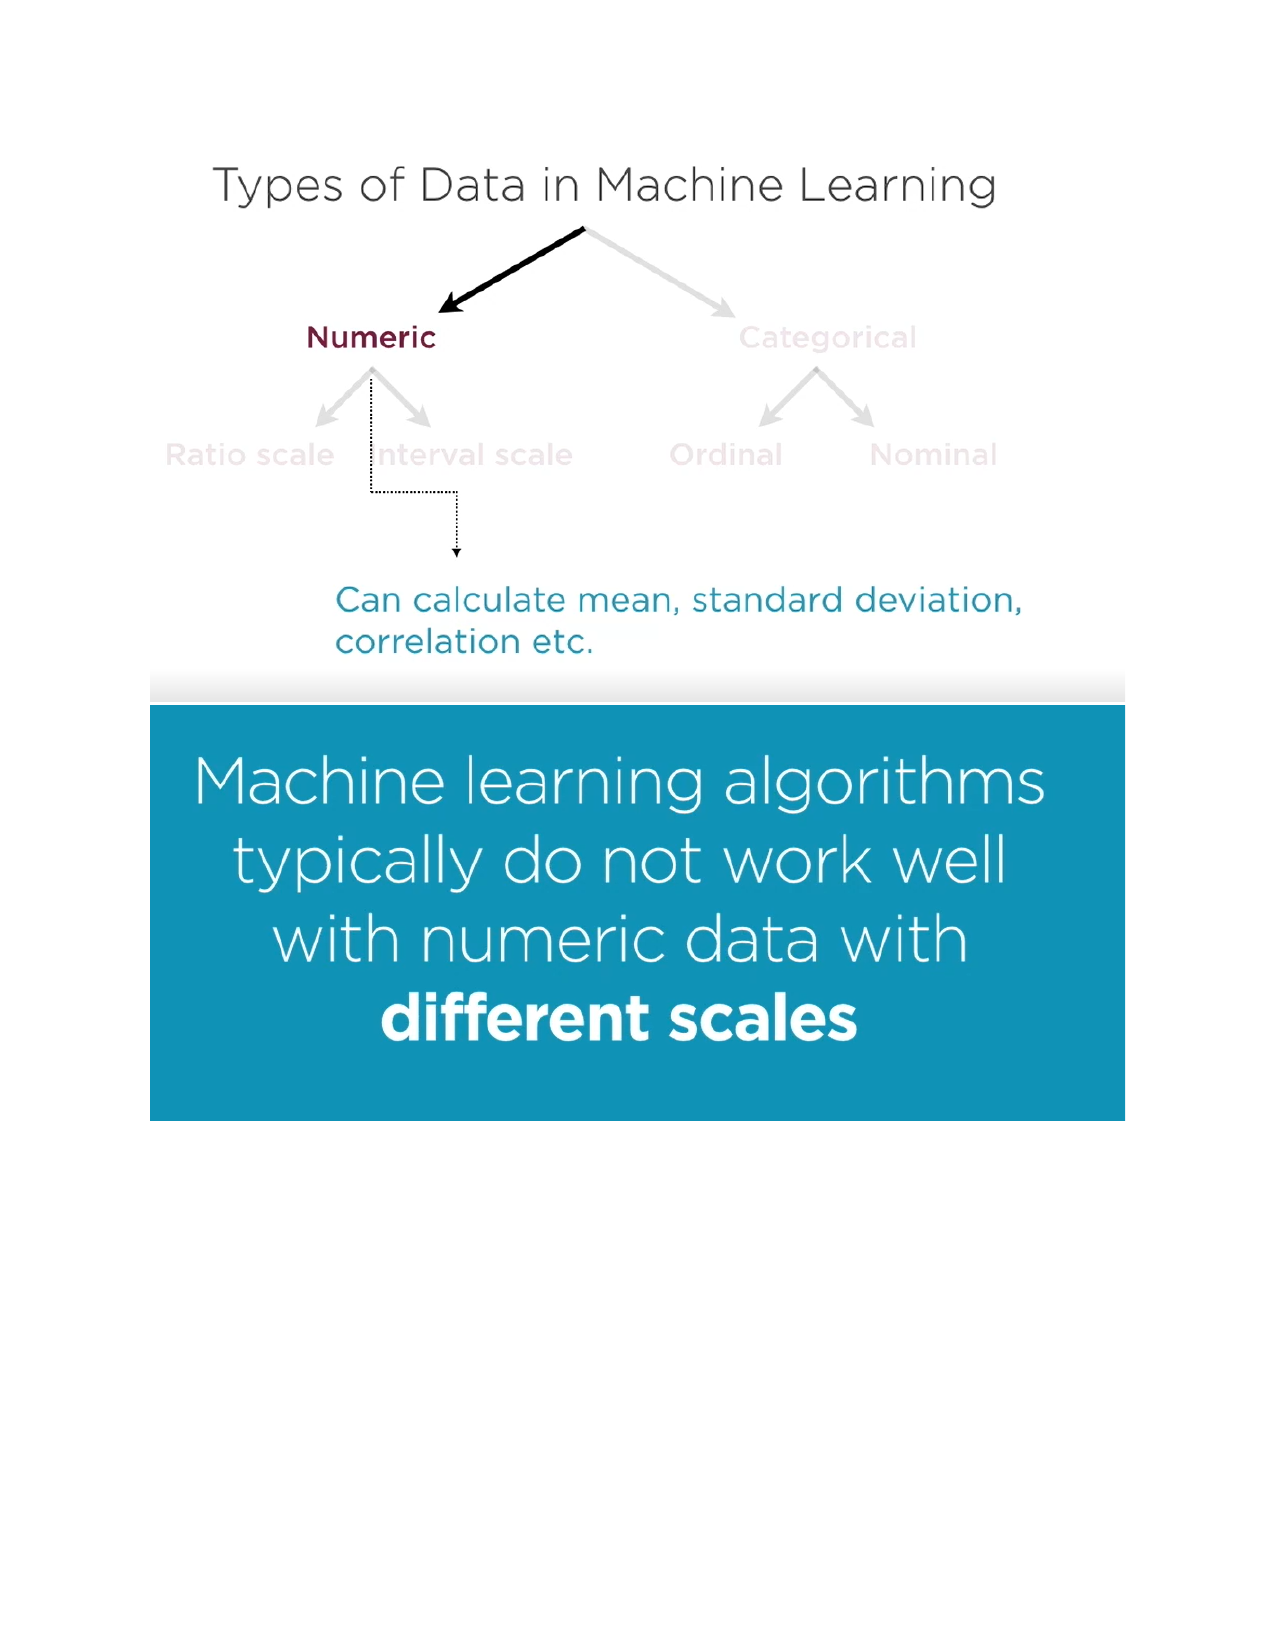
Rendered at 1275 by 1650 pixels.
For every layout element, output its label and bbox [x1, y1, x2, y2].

picture [150, 705, 1125, 1121]
picture [150, 150, 1125, 702]
